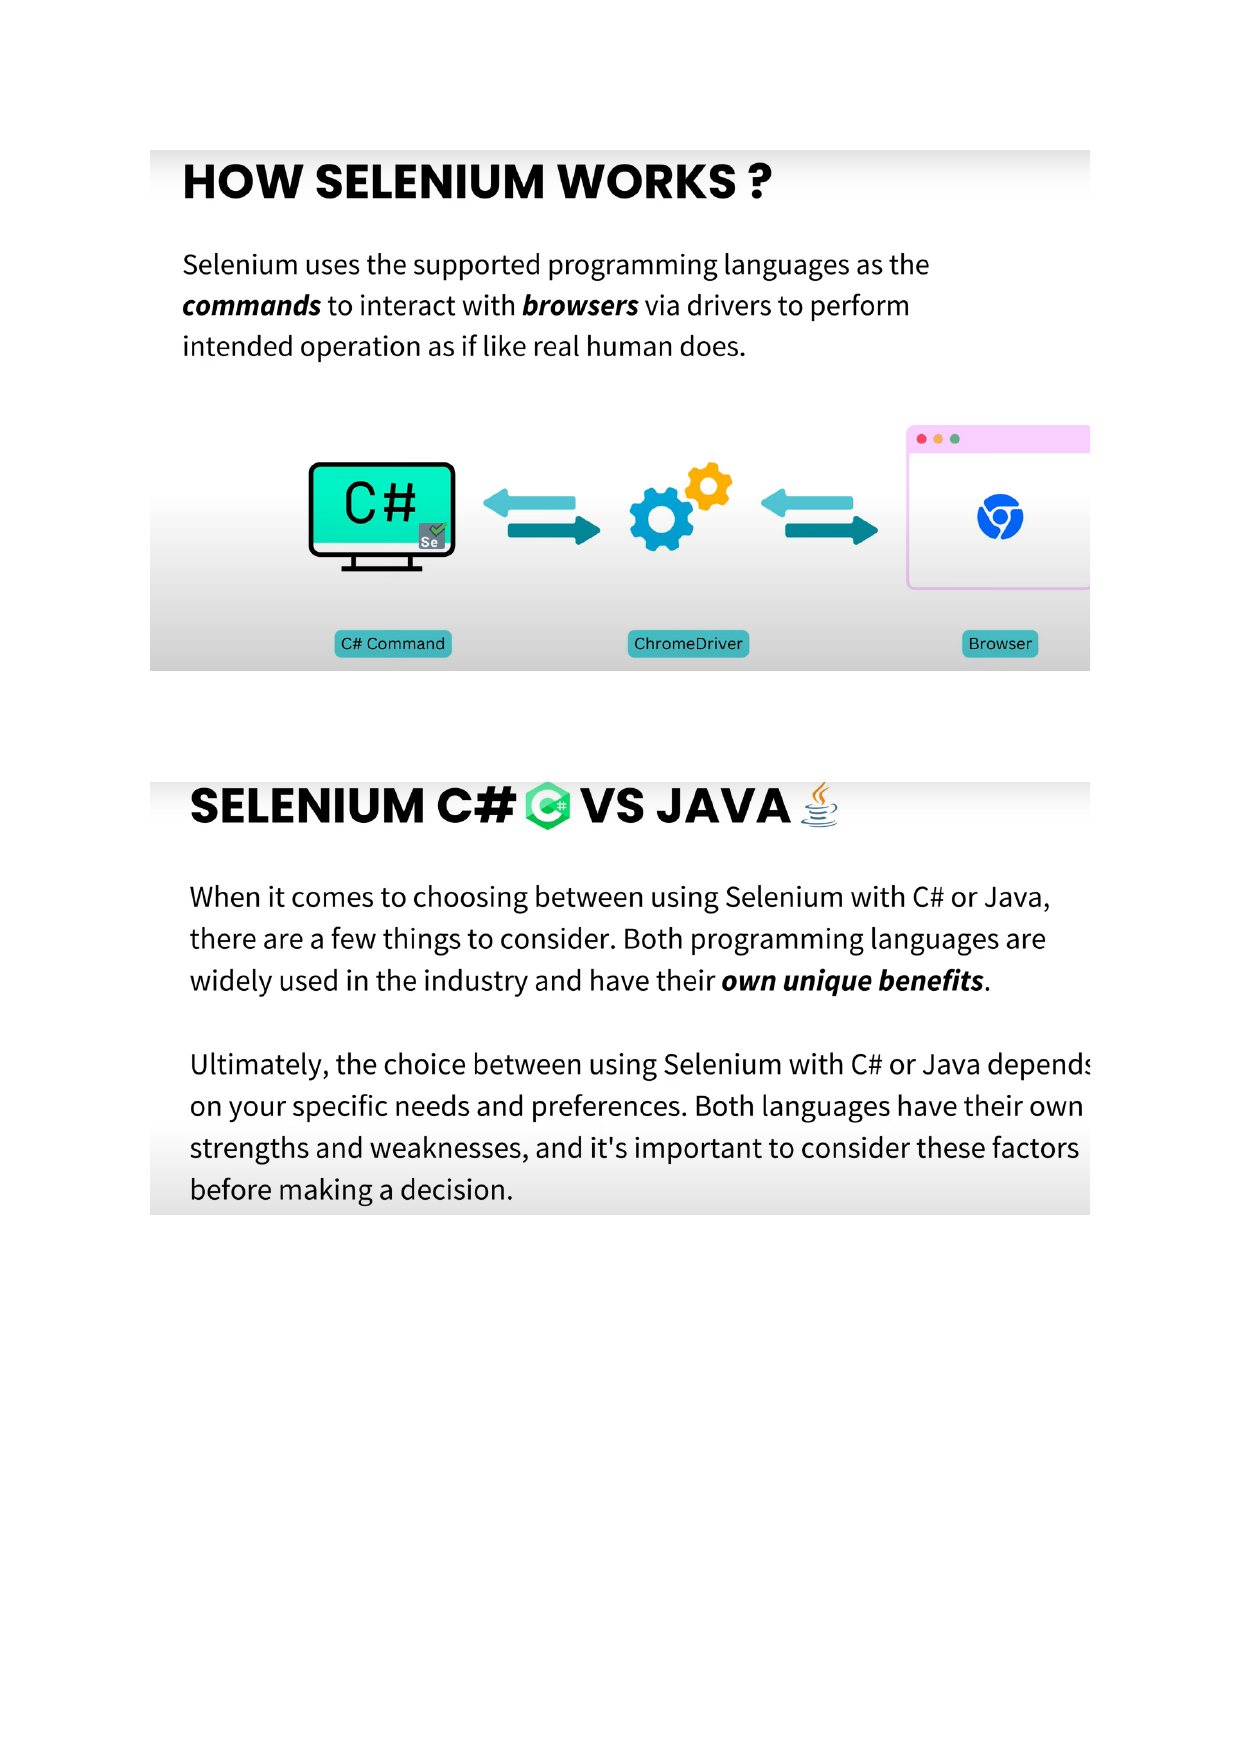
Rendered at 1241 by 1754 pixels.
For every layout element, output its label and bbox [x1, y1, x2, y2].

picture [150, 150, 1091, 671]
picture [150, 782, 1091, 1215]
